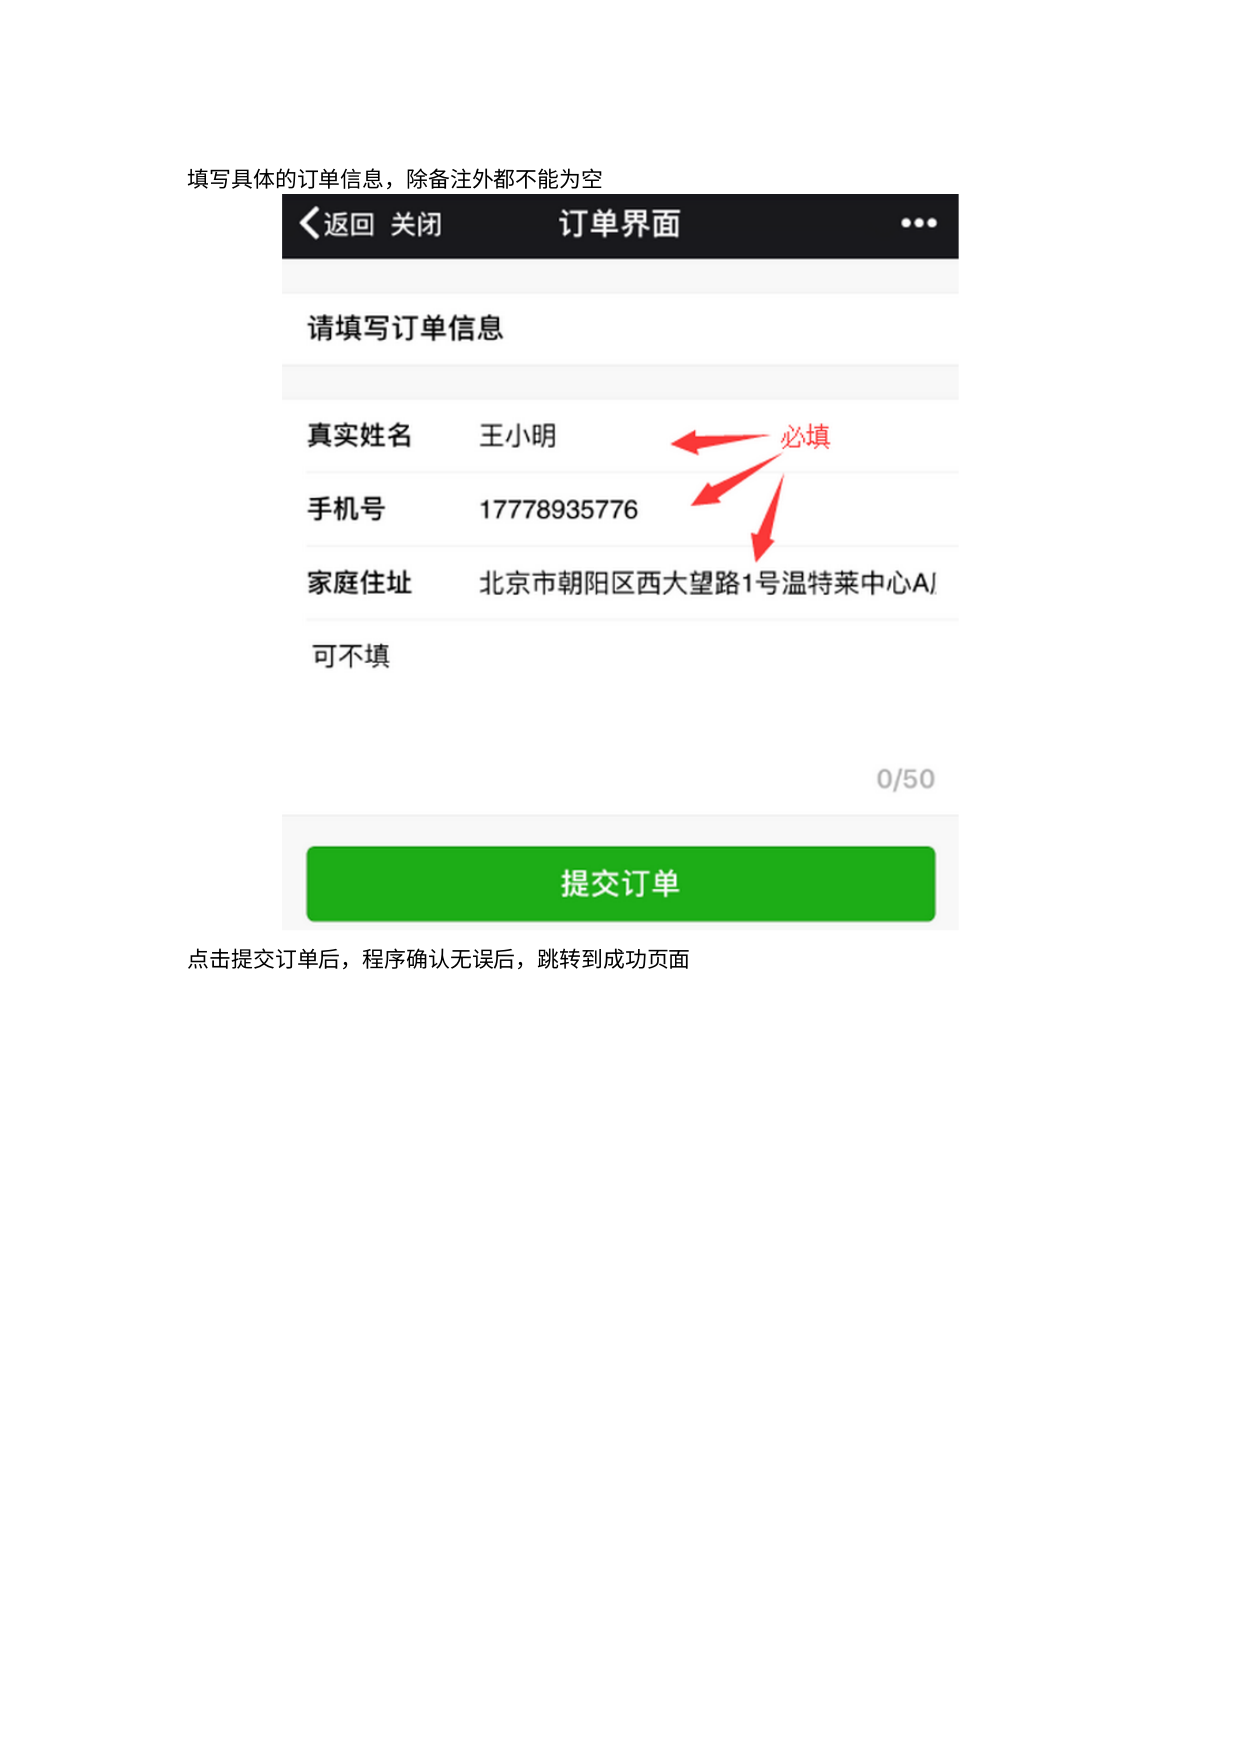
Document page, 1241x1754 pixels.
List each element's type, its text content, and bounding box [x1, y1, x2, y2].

text 点击提交订单后，程序确认无误后，跳转到成功页面 [187, 942, 1053, 974]
picture [281, 194, 959, 937]
text 填写具体的订单信息，除备注外都不能为空 [187, 162, 1053, 194]
